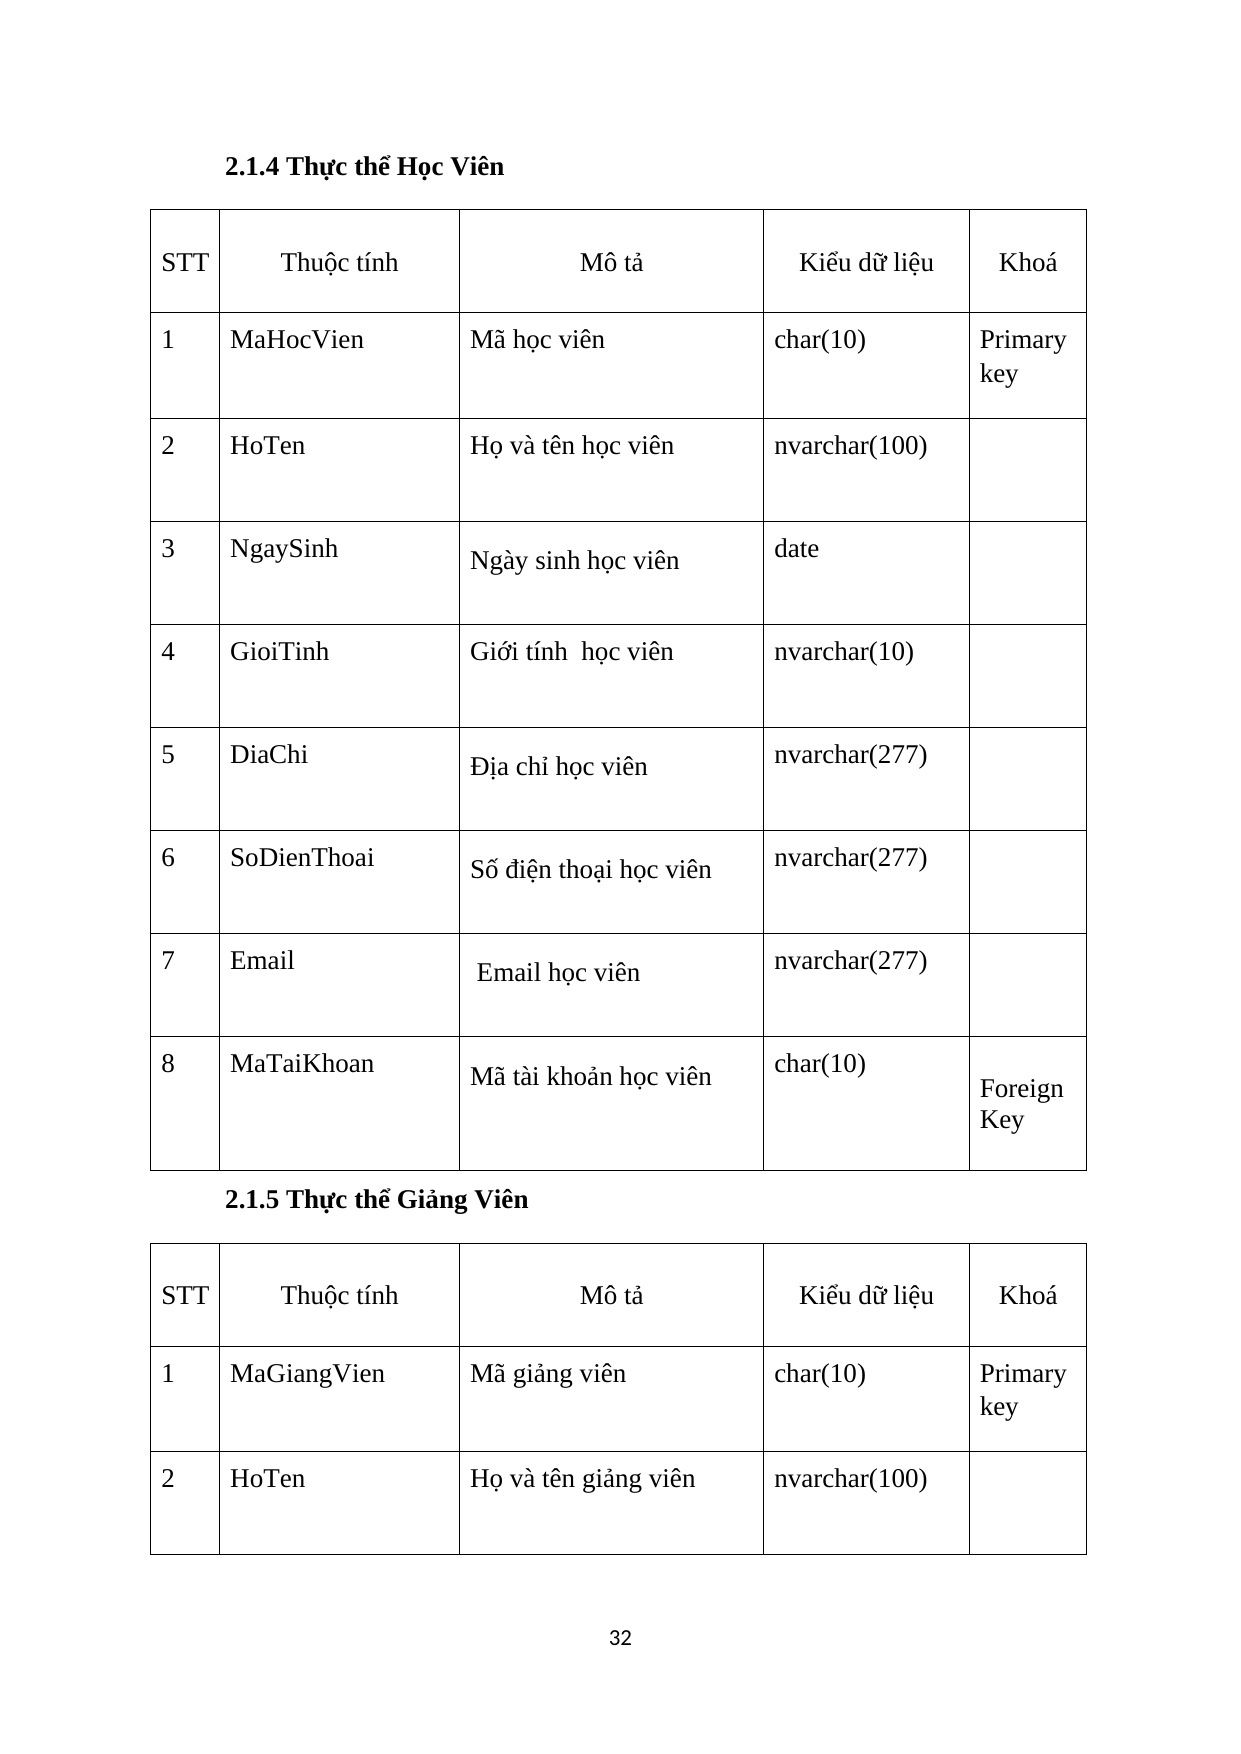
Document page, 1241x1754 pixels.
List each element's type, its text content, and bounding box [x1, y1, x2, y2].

table_cell GioiTinh [220, 625, 459, 727]
table_cell char(10) [764, 313, 969, 417]
table_cell Họ và tên giảng viên [460, 1452, 763, 1554]
table_cell [970, 522, 1086, 623]
table_cell 7 [151, 934, 219, 1036]
table_cell 1 [151, 1347, 219, 1451]
table_header Mô tả [460, 1244, 763, 1346]
table_cell [970, 625, 1086, 727]
table_cell DiaChi [220, 728, 459, 829]
table_cell nvarchar(100) [764, 419, 969, 521]
table_header STT [151, 1244, 219, 1346]
table_header Kiểu dữ liệu [764, 210, 969, 312]
table_cell 2 [151, 1452, 219, 1554]
table_header Thuộc tính [220, 1244, 459, 1346]
table_cell [970, 419, 1086, 521]
table_cell nvarchar(10) [764, 625, 969, 727]
table_cell nvarchar(277) [764, 934, 969, 1036]
table_cell Primary key [970, 1347, 1086, 1451]
table_cell [970, 1452, 1086, 1554]
table_cell [970, 728, 1086, 829]
table_header STT [151, 210, 219, 312]
table_cell 4 [151, 625, 219, 727]
table_cell [970, 831, 1086, 933]
table_cell SoDienThoai [220, 831, 459, 933]
text 2.1.4 Thực thể Học Viên [225, 150, 1090, 181]
table_cell char(10) [764, 1037, 969, 1170]
table_header Thuộc tính [220, 210, 459, 312]
table_cell nvarchar(277) [764, 728, 969, 829]
table_cell Số điện thoại học viên [460, 831, 763, 933]
table_cell Foreign Key [970, 1037, 1086, 1170]
table_cell 5 [151, 728, 219, 829]
table_cell MaTaiKhoan [220, 1037, 459, 1170]
table_cell Giới tính học viên [460, 625, 763, 727]
table_cell 8 [151, 1037, 219, 1170]
table_cell MaHocVien [220, 313, 459, 417]
table_cell 6 [151, 831, 219, 933]
table_cell 3 [151, 522, 219, 623]
table_cell char(10) [764, 1347, 969, 1451]
text 2.1.5 Thực thể Giảng Viên [225, 1183, 1090, 1214]
table_cell HoTen [220, 1452, 459, 1554]
table_cell 2 [151, 419, 219, 521]
table_cell Ngày sinh học viên [460, 522, 763, 623]
table_cell Mã học viên [460, 313, 763, 417]
table_header Mô tả [460, 210, 763, 312]
table_cell Email [220, 934, 459, 1036]
table_cell HoTen [220, 419, 459, 521]
table_cell MaGiangVien [220, 1347, 459, 1451]
table_cell Primary key [970, 313, 1086, 417]
table_cell Họ và tên học viên [460, 419, 763, 521]
table_cell nvarchar(277) [764, 831, 969, 933]
table_header Kiểu dữ liệu [764, 1244, 969, 1346]
table_cell 1 [151, 313, 219, 417]
table_cell Mã tài khoản học viên [460, 1037, 763, 1170]
table_cell Mã giảng viên [460, 1347, 763, 1451]
table_header Khoá [970, 210, 1086, 312]
table_cell nvarchar(100) [764, 1452, 969, 1554]
table_cell NgaySinh [220, 522, 459, 623]
table_cell date [764, 522, 969, 623]
table_cell [970, 934, 1086, 1036]
table_cell Email học viên [460, 934, 763, 1036]
table_cell Địa chỉ học viên [460, 728, 763, 829]
table_header Khoá [970, 1244, 1086, 1346]
